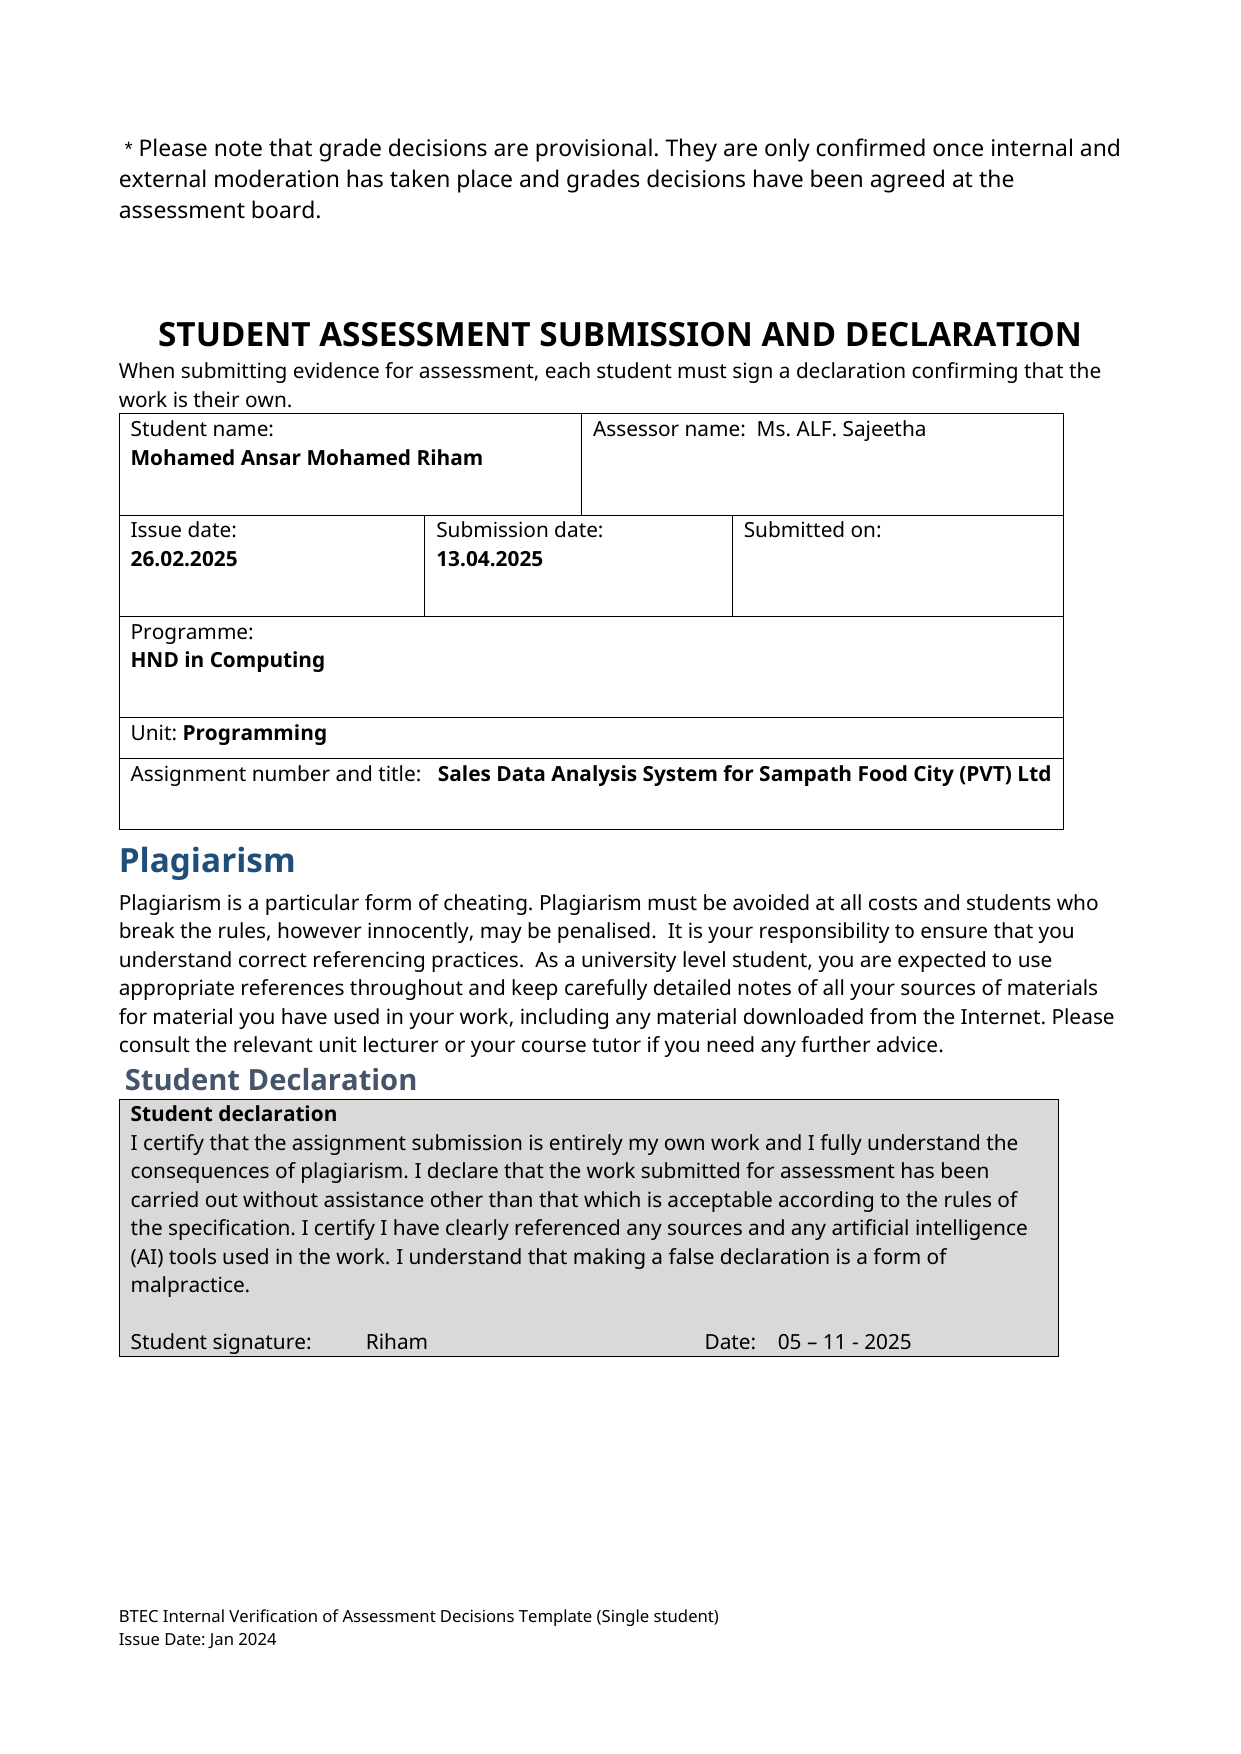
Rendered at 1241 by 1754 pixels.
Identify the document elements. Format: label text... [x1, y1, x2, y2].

text Student Assessment Submission and Declaration [118, 311, 1122, 356]
table_header Student name: Mohamed Ansar Mohamed Riham [120, 414, 581, 514]
text When submitting evidence for assessment, each student must sign a declaration confirming that the work is their own. [118, 356, 1122, 413]
text Student Declaration [118, 1059, 1122, 1098]
table_cell Programme: HND in Computing [120, 617, 1063, 717]
table_cell Issue date: 26.02.2025 [120, 516, 424, 616]
table_header Student declaration I certify that the assignment submission is entirely my own work and I fully understand the consequences of plagiarism. I declare that the work submitted for assessment has been carried out without assistance other than that which is acceptable according to the rules of the specification. I certify I have clearly referenced any sources and any artificial intelligence (AI) tools used in the work. I understand that making a false declaration is a form of malpractice. Student signature: Riham Date: 05 – 11 - 2025 [120, 1100, 1058, 1356]
text Plagiarism [118, 837, 1122, 882]
table_cell Assignment number and title: Sales Data Analysis System for Sampath Food City (PVT) Ltd [120, 759, 1063, 829]
table_cell Submission date: 13.04.2025 [425, 516, 732, 616]
table_cell Submitted on: [733, 516, 1063, 616]
table_cell Unit: Programming [120, 718, 1063, 758]
text * Please note that grade decisions are provisional. They are only confirmed once internal and external moderation has taken place and grades decisions have been agreed at the assessment board. [118, 132, 1122, 226]
text Plagiarism is a particular form of cheating. Plagiarism must be avoided at all costs and students who break the rules, however innocently, may be penalised. It is your responsibility to ensure that you understand correct referencing practices. As a university level student, you are expected to use appropriate references throughout and keep carefully detailed notes of all your sources of materials for material you have used in your work, including any material downloaded from the Internet. Please consult the relevant unit lecturer or your course tutor if you need any further advice. [118, 888, 1122, 1059]
table_header Assessor name: Ms. ALF. Sajeetha [582, 414, 1063, 514]
